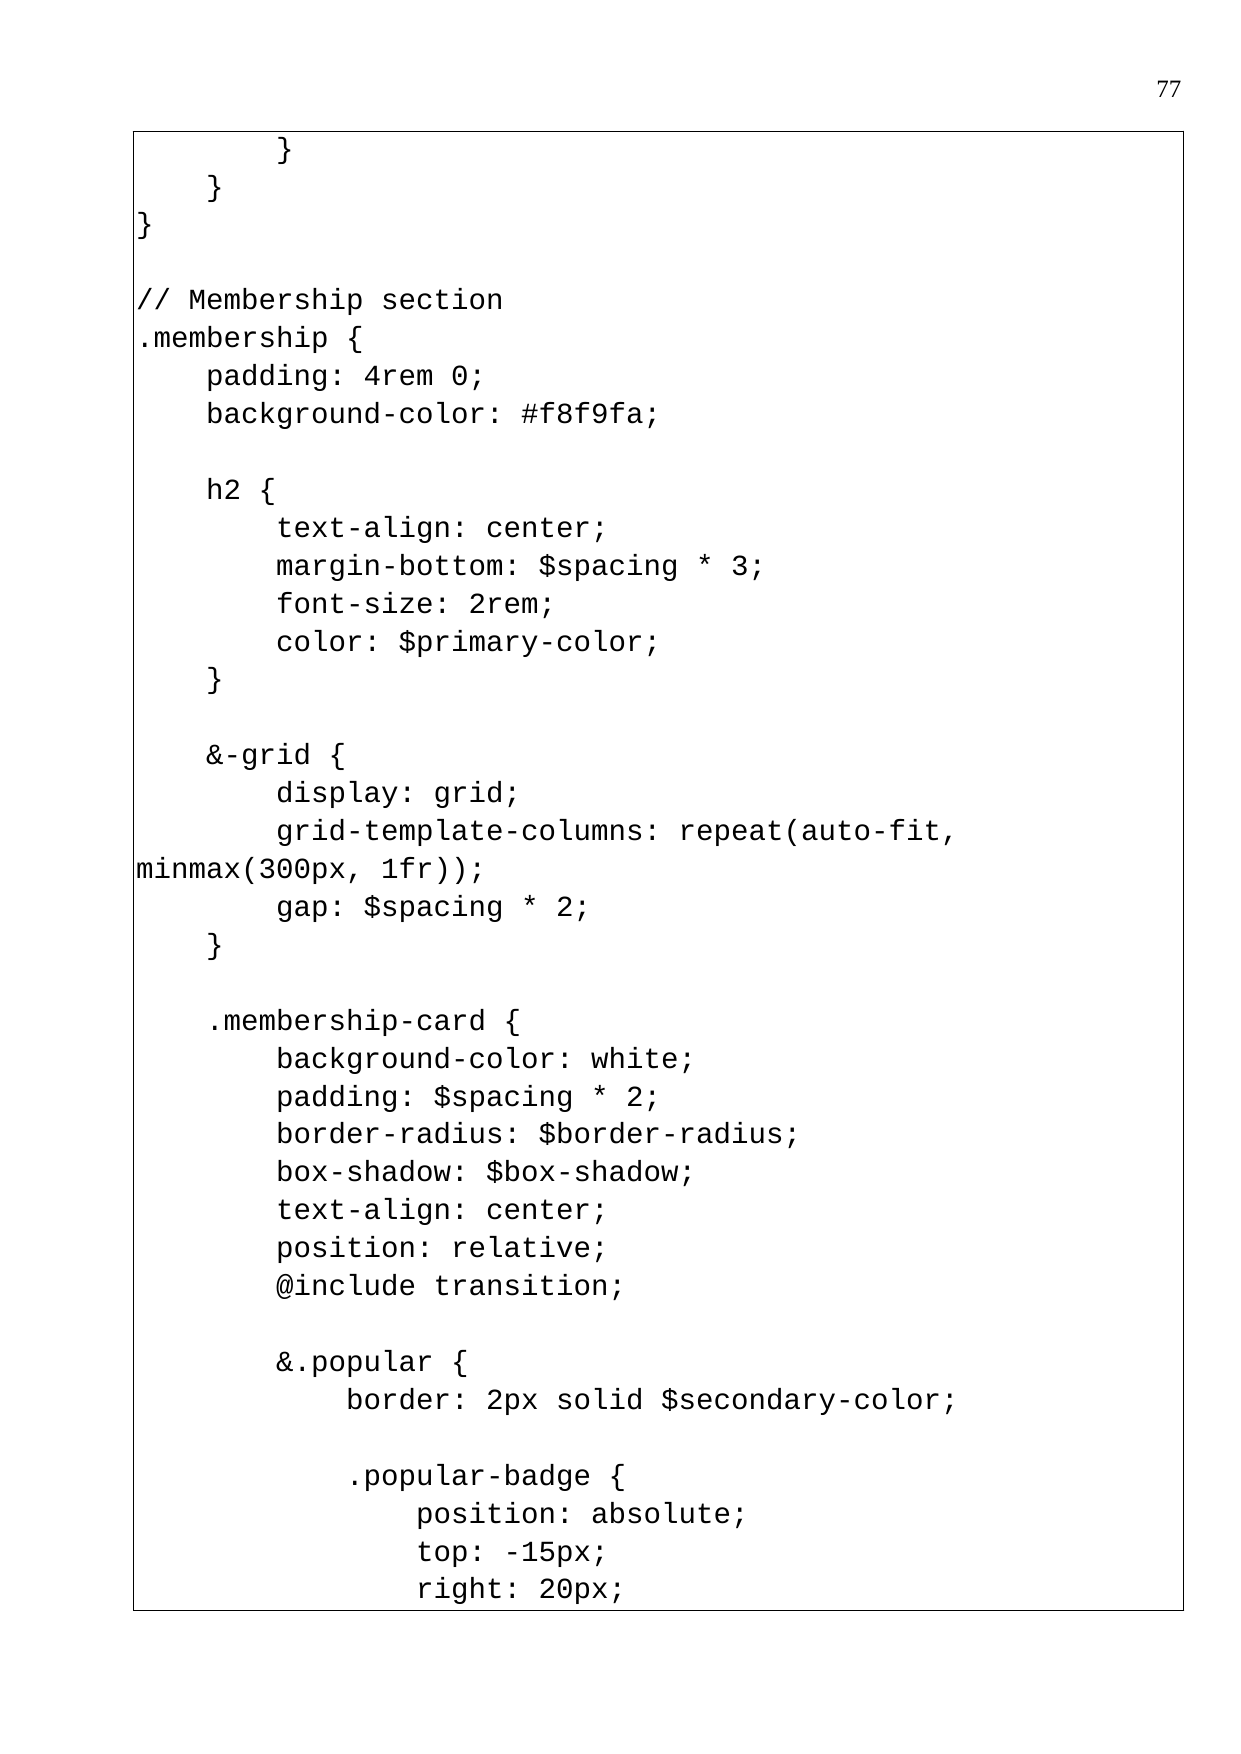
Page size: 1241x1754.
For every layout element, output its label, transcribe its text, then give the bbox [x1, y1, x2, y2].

text &.popular { [134, 1344, 1183, 1380]
text .membership { [134, 320, 1183, 356]
text text-align: center; [134, 1192, 1183, 1228]
text display: grid; [134, 775, 1183, 811]
text border-radius: $border-radius; [134, 1116, 1183, 1153]
text color: $primary-color; [134, 623, 1183, 660]
text text-align: center; [134, 510, 1183, 546]
text } [134, 661, 1183, 698]
text @include transition; [134, 1268, 1183, 1304]
text background-color: white; [134, 1041, 1183, 1077]
text } [134, 927, 1183, 963]
text } [134, 206, 1183, 243]
text position: absolute; [134, 1496, 1183, 1532]
text h2 { [134, 472, 1183, 508]
text grid-template-columns: repeat(auto-fit, minmax(300px, 1fr)); [134, 813, 1183, 887]
text right: 20px; [134, 1571, 1183, 1610]
text font-size: 2rem; [134, 586, 1183, 622]
text margin-bottom: $spacing * 3; [134, 548, 1183, 584]
text } [134, 168, 1183, 205]
text gap: $spacing * 2; [134, 889, 1183, 925]
text padding: 4rem 0; [134, 358, 1183, 394]
text &-grid { [134, 737, 1183, 773]
text // Membership section [134, 282, 1183, 318]
text .membership-card { [134, 1003, 1183, 1039]
text background-color: #f8f9fa; [134, 396, 1183, 432]
text top: -15px; [134, 1533, 1183, 1570]
text position: relative; [134, 1230, 1183, 1266]
text box-shadow: $box-shadow; [134, 1154, 1183, 1191]
text padding: $spacing * 2; [134, 1078, 1183, 1115]
text } [134, 132, 1183, 167]
text .popular-badge { [134, 1458, 1183, 1494]
text border: 2px solid $secondary-color; [134, 1382, 1183, 1418]
